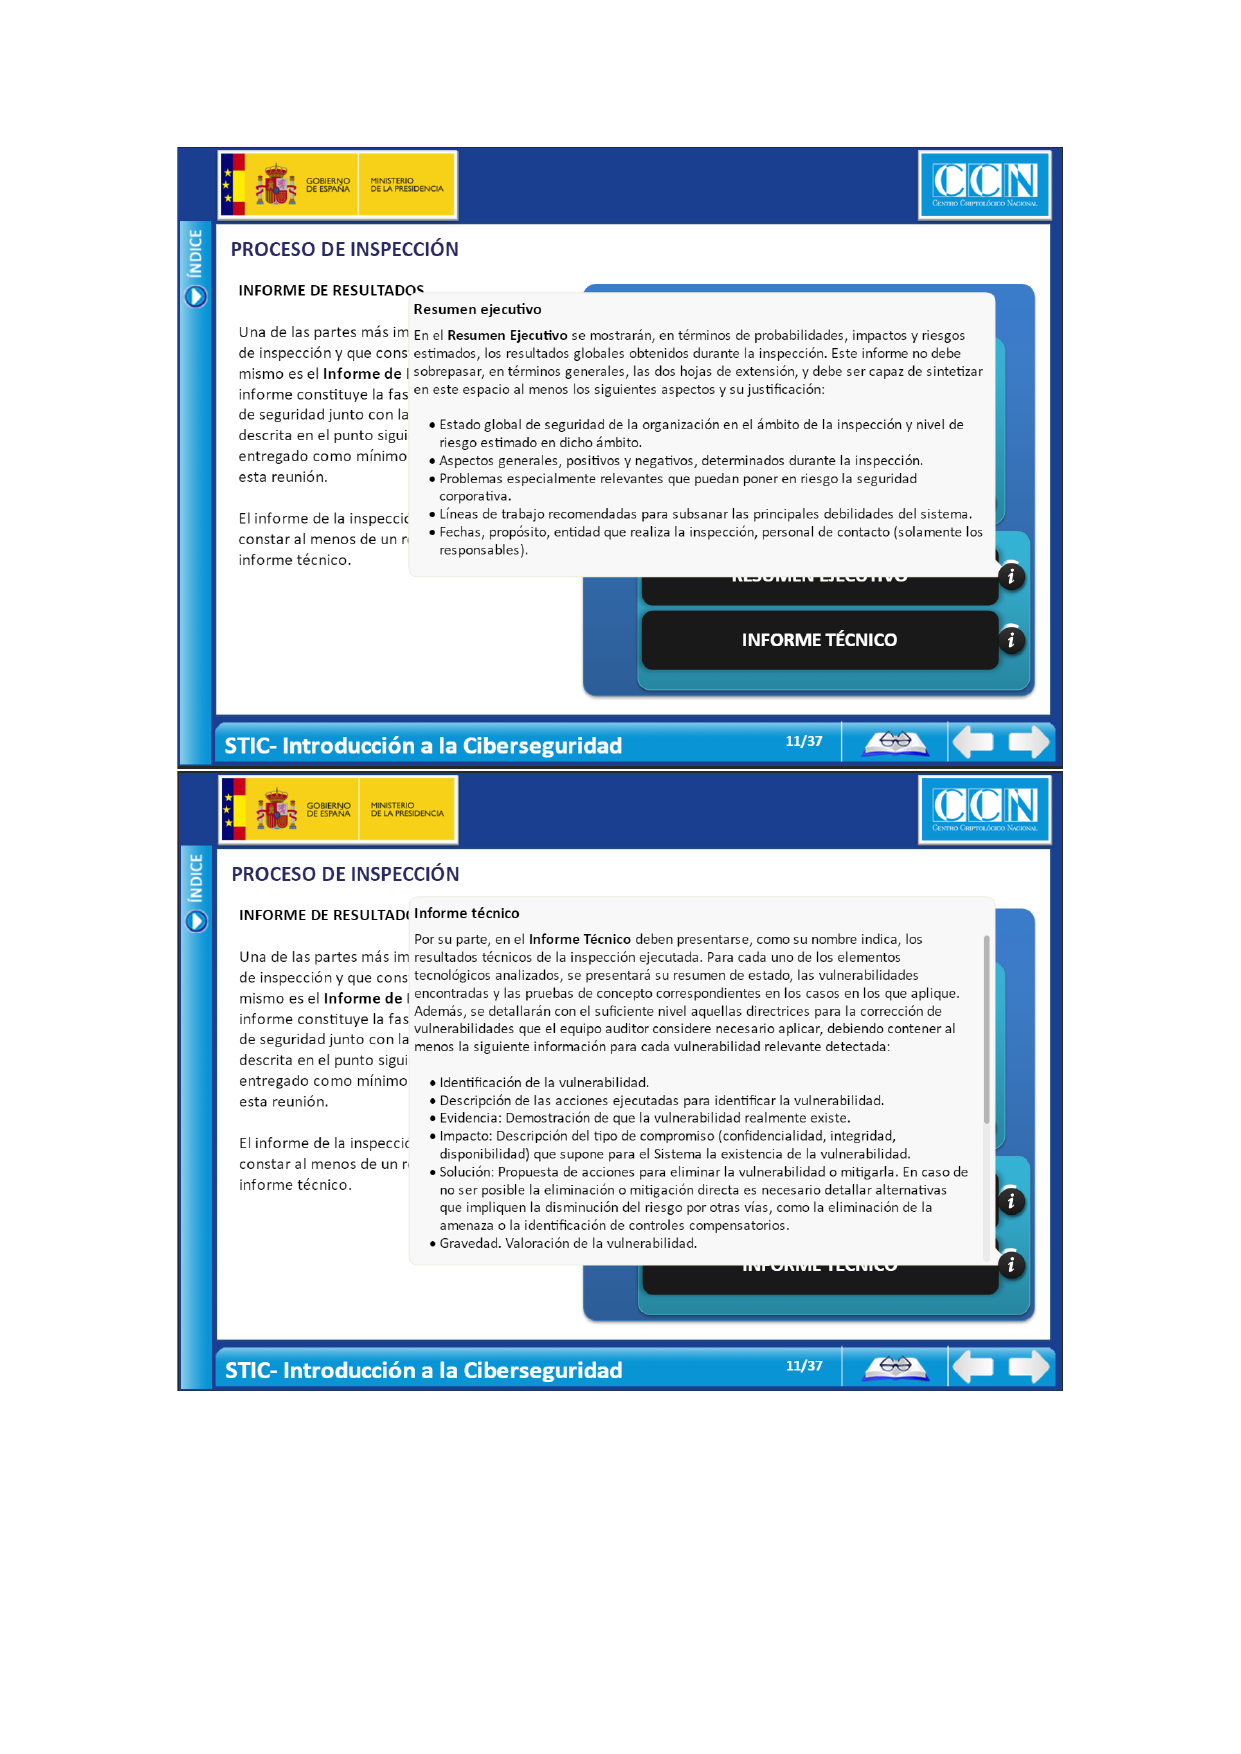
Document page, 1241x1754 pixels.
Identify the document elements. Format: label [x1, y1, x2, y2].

picture [177, 771, 1063, 1391]
picture [177, 147, 1063, 769]
